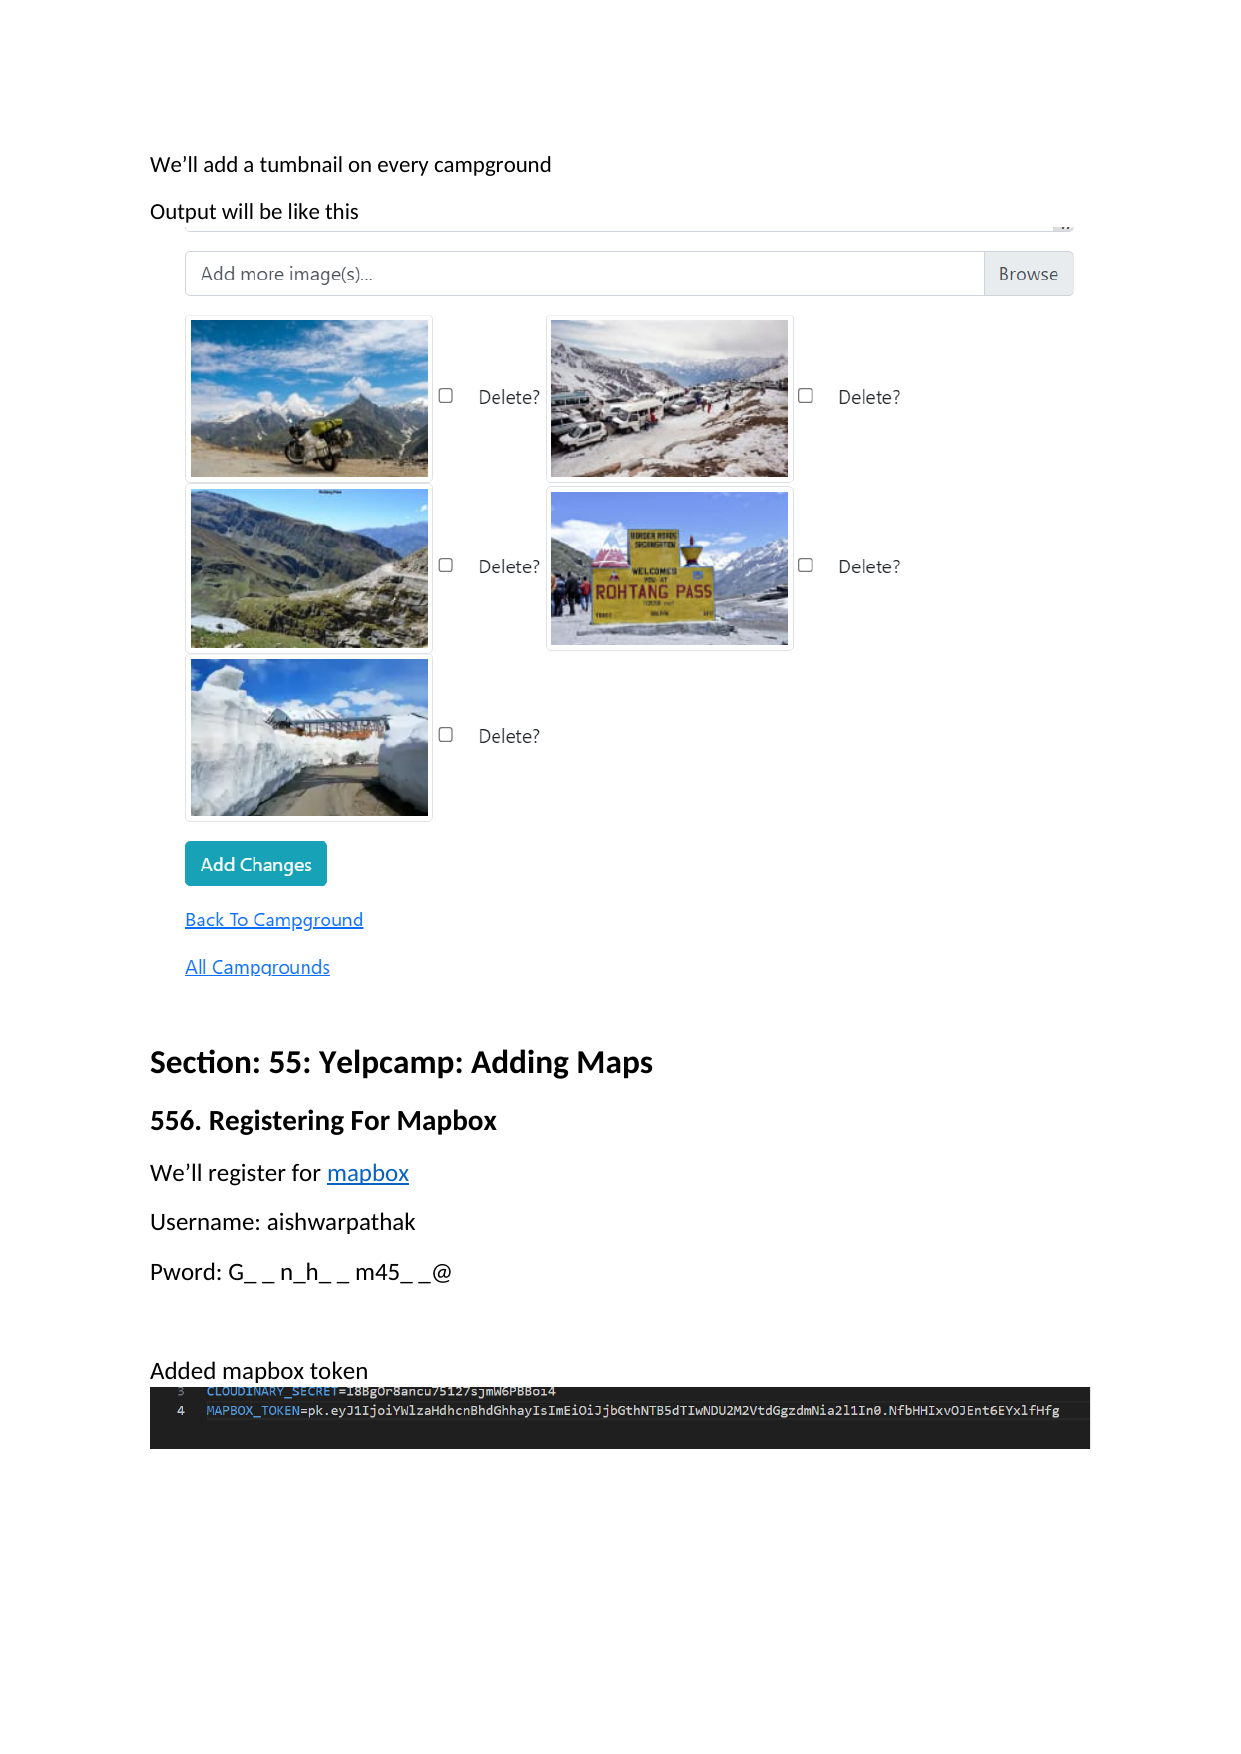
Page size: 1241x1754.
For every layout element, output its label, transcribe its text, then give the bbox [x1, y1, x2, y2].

picture [150, 1387, 1091, 1449]
text Section: 55: Yelpcamp: Adding Maps [150, 1041, 1090, 1082]
picture [150, 227, 1091, 976]
text We’ll register for mapbox [150, 1157, 1090, 1187]
text We’ll add a tumbnail on every campground [150, 150, 1090, 178]
text Output will be like this [150, 197, 1090, 227]
text Added mapbox token [150, 1355, 1090, 1387]
text Pword: G_ _ n_h_ _ m45_ _@ [150, 1256, 1090, 1287]
text 556. Registering For Mapbox [150, 1102, 1090, 1137]
text Username: aishwarpathak [150, 1206, 1090, 1237]
